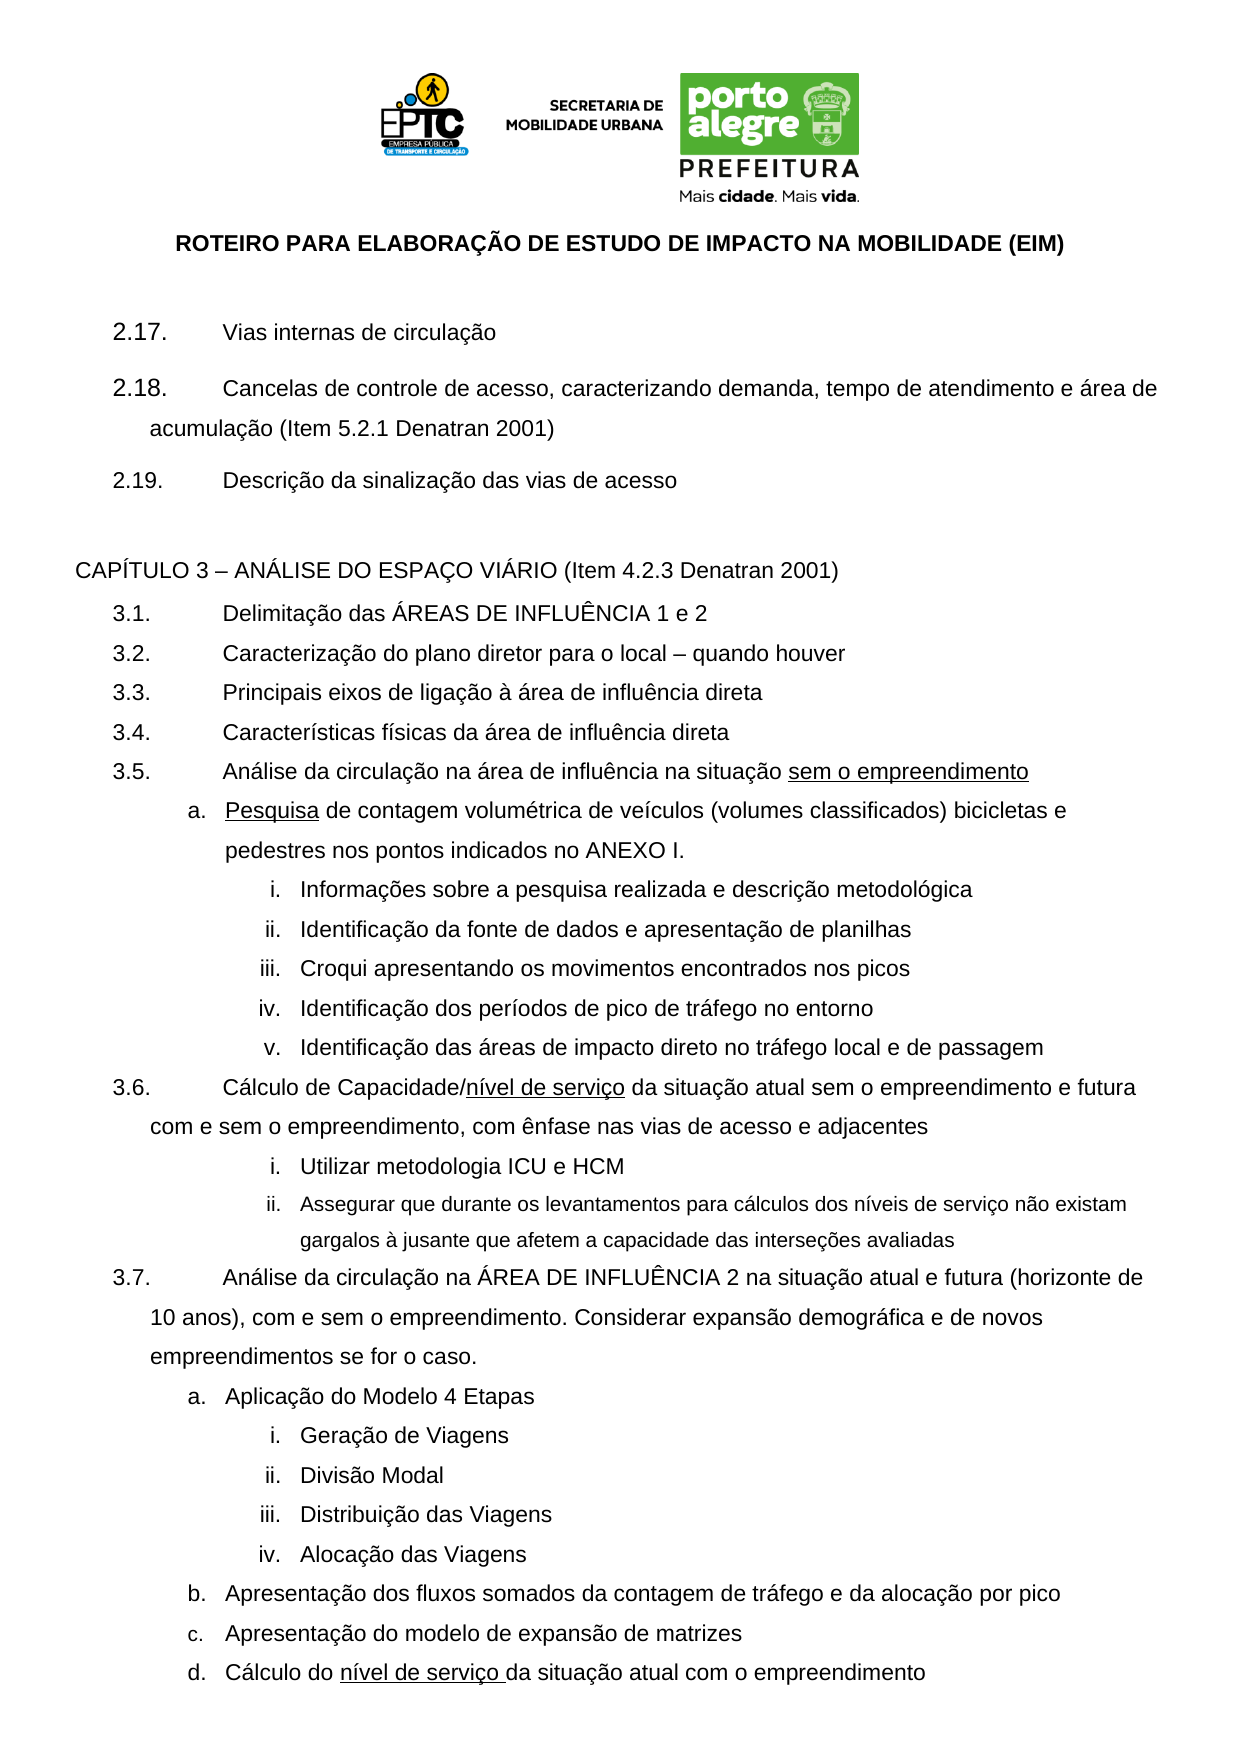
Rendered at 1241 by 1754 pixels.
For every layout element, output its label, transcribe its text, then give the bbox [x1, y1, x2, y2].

list Divisão Modal [281, 1462, 1165, 1488]
list Análise da circulação na ÁREA DE INFLUÊNCIA 2 na situação atual e futura (horizonte de 10 anos), com e sem o empreendimento. Considerar expansão demográfica e de novos empreendimentos se for o caso. [112, 1264, 1165, 1369]
list Apresentação do modelo de expansão de matrizes [187, 1619, 1165, 1646]
list Informações sobre a pesquisa realizada e descrição metodológica [281, 876, 1165, 903]
list Assegurar que durante os levantamentos para cálculos dos níveis de serviço não existam gargalos à jusante que afetem a capacidade das interseções avaliadas [281, 1192, 1165, 1252]
list Distribuição das Viagens [281, 1501, 1165, 1527]
list Utilizar metodologia ICU e HCM [281, 1153, 1165, 1179]
list Geração de Viagens [281, 1422, 1165, 1448]
list Características físicas da área de influência direta [112, 718, 1165, 745]
list Croqui apresentando os movimentos encontrados nos picos [281, 955, 1165, 982]
subtitle CAPÍTULO 3 – ANÁLISE DO ESPAÇO VIÁRIO (Item 4.2.3 Denatran 2001) [75, 557, 1165, 584]
picture [381, 73, 859, 202]
subtitle Vias internas de circulação [112, 317, 1165, 346]
list Delimitação das ÁREAS DE INFLUÊNCIA 1 e 2 [112, 600, 1165, 626]
list Cálculo do nível de serviço da situação atual com o empreendimento [187, 1659, 1165, 1685]
subtitle Descrição da sinalização das vias de acesso [112, 467, 1165, 493]
list Apresentação dos fluxos somados da contagem de tráfego e da alocação por pico [187, 1580, 1165, 1606]
list Identificação da fonte de dados e apresentação de planilhas [281, 916, 1165, 942]
list Principais eixos de ligação à área de influência direta [112, 679, 1165, 705]
list Identificação dos períodos de pico de tráfego no entorno [281, 995, 1165, 1021]
list Cálculo de Capacidade/nível de serviço da situação atual sem o empreendimento e futura com e sem o empreendimento, com ênfase nas vias de acesso e adjacentes [112, 1074, 1165, 1140]
list Identificação das áreas de impacto direto no tráfego local e de passagem [281, 1034, 1165, 1061]
list Aplicação do Modelo 4 Etapas [187, 1383, 1165, 1409]
list Análise da circulação na área de influência na situação sem o empreendimento [112, 758, 1165, 784]
list Caracterização do plano diretor para o local – quando houver [112, 639, 1165, 666]
list Pesquisa de contagem volumétrica de veículos (volumes classificados) bicicletas e pedestres nos pontos indicados no ANEXO I. [187, 797, 1165, 863]
list Alocação das Viagens [281, 1541, 1165, 1567]
subtitle Cancelas de controle de acesso, caracterizando demanda, tempo de atendimento e área de acumulação (Item 5.2.1 Denatran 2001) [112, 373, 1165, 441]
